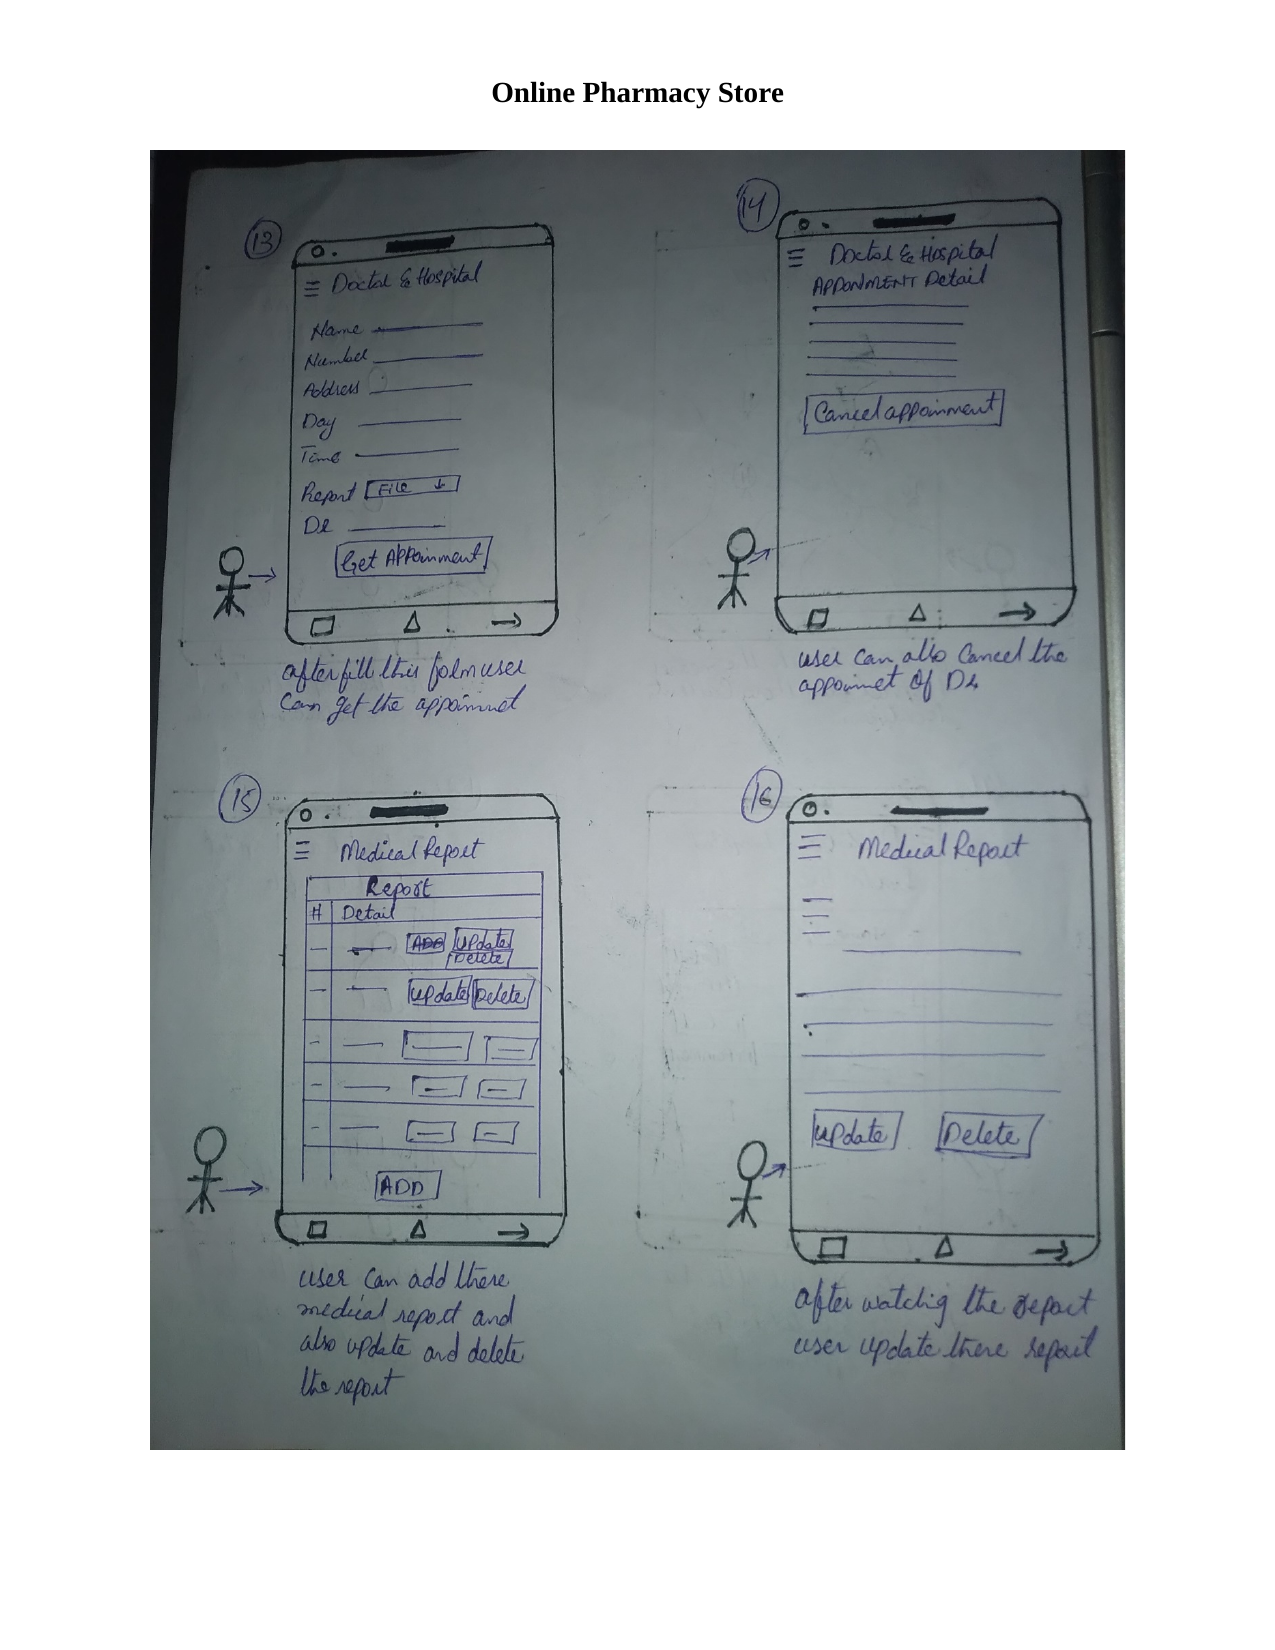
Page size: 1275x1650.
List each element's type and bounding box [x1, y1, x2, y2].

picture [150, 150, 1125, 1450]
